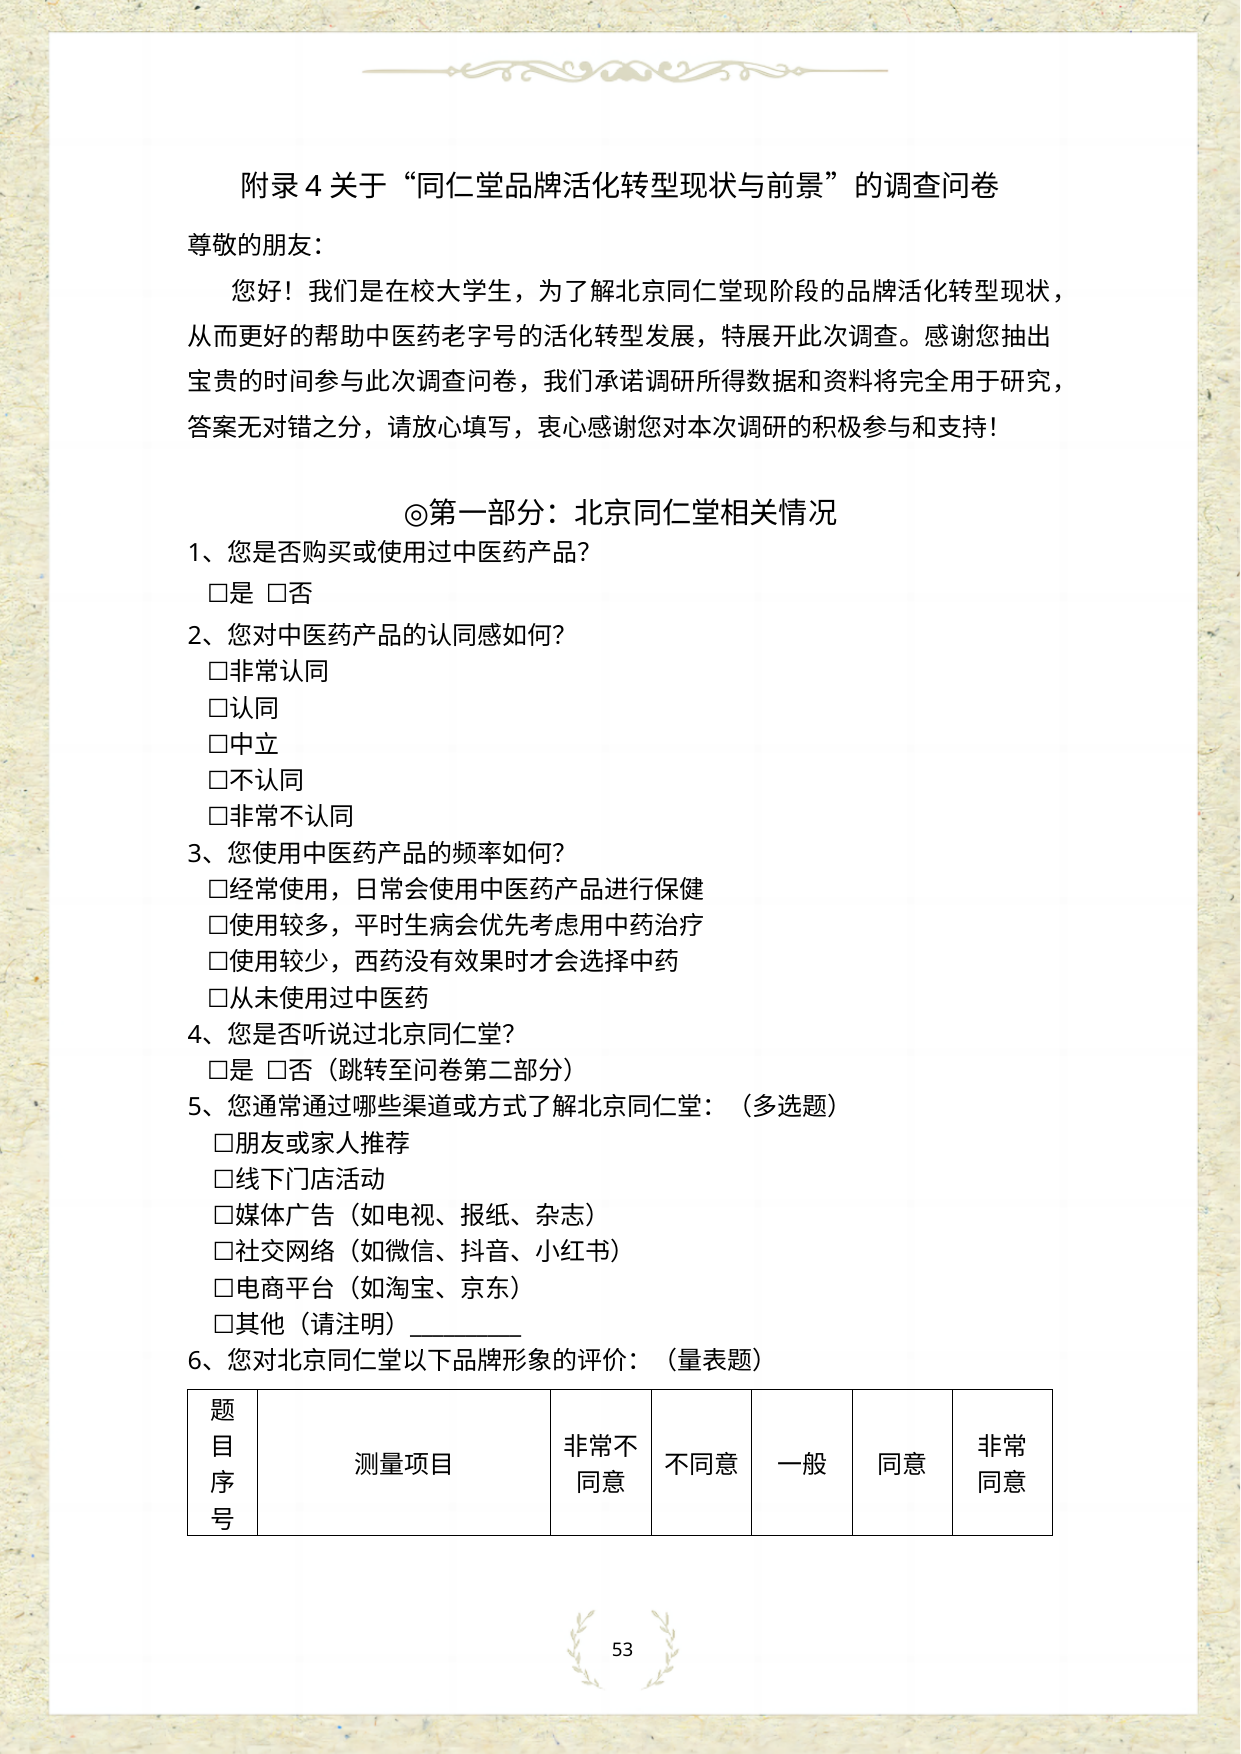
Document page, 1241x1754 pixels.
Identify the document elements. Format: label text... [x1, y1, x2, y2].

text 6、您对北京同仁堂以下品牌形象的评价：（量表题） [187, 1341, 1053, 1377]
picture [0, 0, 1241, 1754]
text ☐其他（请注明）__________ [187, 1304, 1053, 1341]
text ☐使用较少，西药没有效果时才会选择中药 [187, 942, 1053, 978]
text 附录4 关于“同仁堂品牌活化转型现状与前景”的调查问卷 [187, 162, 1053, 205]
text ☐非常不认同 [187, 797, 1053, 833]
text ☐认同 [187, 688, 1053, 724]
table_header 测量项目 [258, 1390, 550, 1535]
text ☐非常认同 [187, 652, 1053, 688]
text ◎第一部分：北京同仁堂相关情况 [187, 490, 1053, 532]
table_header 非常 同意 [953, 1390, 1052, 1535]
text 4、您是否听说过北京同仁堂？ [187, 1014, 1053, 1051]
text ☐不认同 [187, 761, 1053, 797]
text ☐社交网络（如微信、抖音、小红书） [187, 1232, 1053, 1268]
table_header 一般 [752, 1390, 852, 1535]
text ☐是 ☐否（跳转至问卷第二部分） [187, 1051, 1053, 1087]
text ☐中立 [187, 724, 1053, 761]
table_header 同意 [853, 1390, 952, 1535]
text ☐朋友或家人推荐 [187, 1123, 1053, 1159]
text 5、您通常通过哪些渠道或方式了解北京同仁堂：（多选题） [187, 1087, 1053, 1123]
text 3、您使用中医药产品的频率如何？ [187, 833, 1053, 869]
table_header 不同意 [652, 1390, 751, 1535]
table_header 题目序号 [188, 1390, 257, 1535]
text 1、您是否购买或使用过中医药产品？ [187, 532, 1053, 568]
text ☐使用较多，平时生病会优先考虑用中药治疗 [187, 906, 1053, 942]
table_header 非常不同意 [551, 1390, 651, 1535]
text ☐线下门店活动 [187, 1159, 1053, 1196]
text ☐是 ☐否 [187, 574, 1053, 610]
text ☐经常使用，日常会使用中医药产品进行保健 [187, 869, 1053, 906]
text ☐从未使用过中医药 [187, 978, 1053, 1014]
text 2、您对中医药产品的认同感如何？ [187, 616, 1053, 652]
text 尊敬的朋友： [187, 226, 1053, 262]
text ☐媒体广告（如电视、报纸、杂志） [187, 1196, 1053, 1232]
text 您好！我们是在校大学生，为了解北京同仁堂现阶段的品牌活化转型现状，从而更好的帮助中医药老字号的活化转型发展，特展开此次调查。感谢您抽出宝贵的时间参与此次调查问卷，我们承诺调研所得数据和资料将完全用于研究，答案无对错之分，请放心填写，衷心感谢您对本次调研的积极参与和支持！ [187, 271, 1053, 443]
text ☐电商平台（如淘宝、京东） [187, 1268, 1053, 1304]
